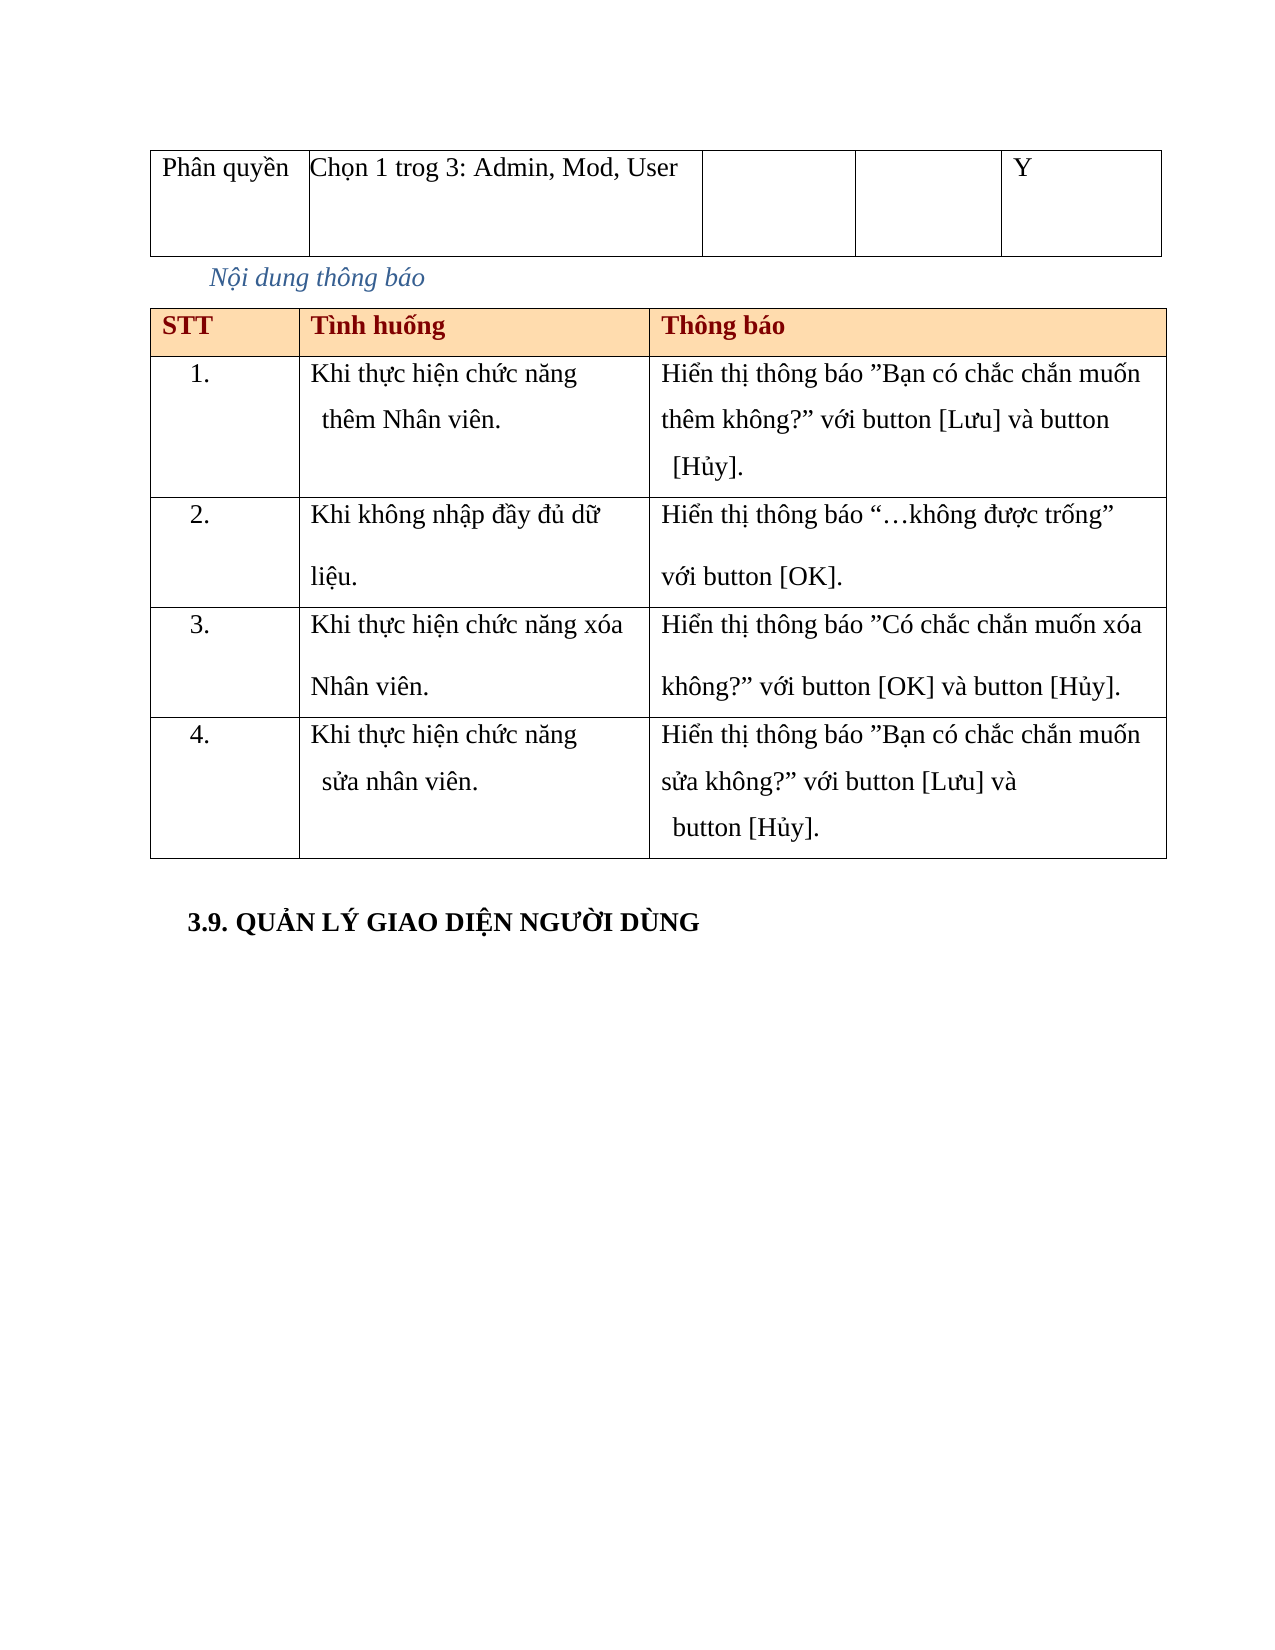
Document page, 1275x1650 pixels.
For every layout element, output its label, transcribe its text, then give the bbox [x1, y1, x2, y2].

table_cell Khi không nhập đầy đủ dữ liệu. [300, 498, 649, 607]
table_cell Hiển thị thông báo ”Bạn có chắc chắn muốn sửa không?” với button [Lưu] và button [Hủy]. [650, 718, 1166, 858]
table_cell Hiển thị thông báo ”Bạn có chắc chắn muốn thêm không?” với button [Lưu] và button [Hủy]. [650, 357, 1166, 497]
table_header Thông báo [650, 309, 1166, 356]
table_cell 2. [151, 498, 299, 607]
table_cell Khi thực hiện chức năng thêm Nhân viên. [300, 357, 649, 497]
table_cell Y [1002, 151, 1161, 256]
table_cell Hiển thị thông báo “…không được trống” với button [OK]. [650, 498, 1166, 607]
table_cell Phân quyền [151, 151, 309, 256]
subtitle Nội dung thông báo [150, 261, 1125, 293]
table_cell Chọn 1 trog 3: Admin, Mod, User [310, 151, 702, 256]
table_cell 1. [151, 357, 299, 497]
table_cell [703, 151, 855, 256]
table_cell Hiển thị thông báo ”Có chắc chắn muốn xóa không?” với button [OK] và button [Hủy]. [650, 608, 1166, 717]
text QUẢN LÝ GIAO DIỆN NGƯỜI DÙNG [187, 906, 1125, 937]
table_header STT [151, 309, 299, 356]
table_cell 3. [151, 608, 299, 717]
table_cell 4. [151, 718, 299, 858]
table_header Tình huống [300, 309, 649, 356]
table_cell Khi thực hiện chức năng sửa nhân viên. [300, 718, 649, 858]
table_cell [856, 151, 1001, 256]
table_cell Khi thực hiện chức năng xóa Nhân viên. [300, 608, 649, 717]
